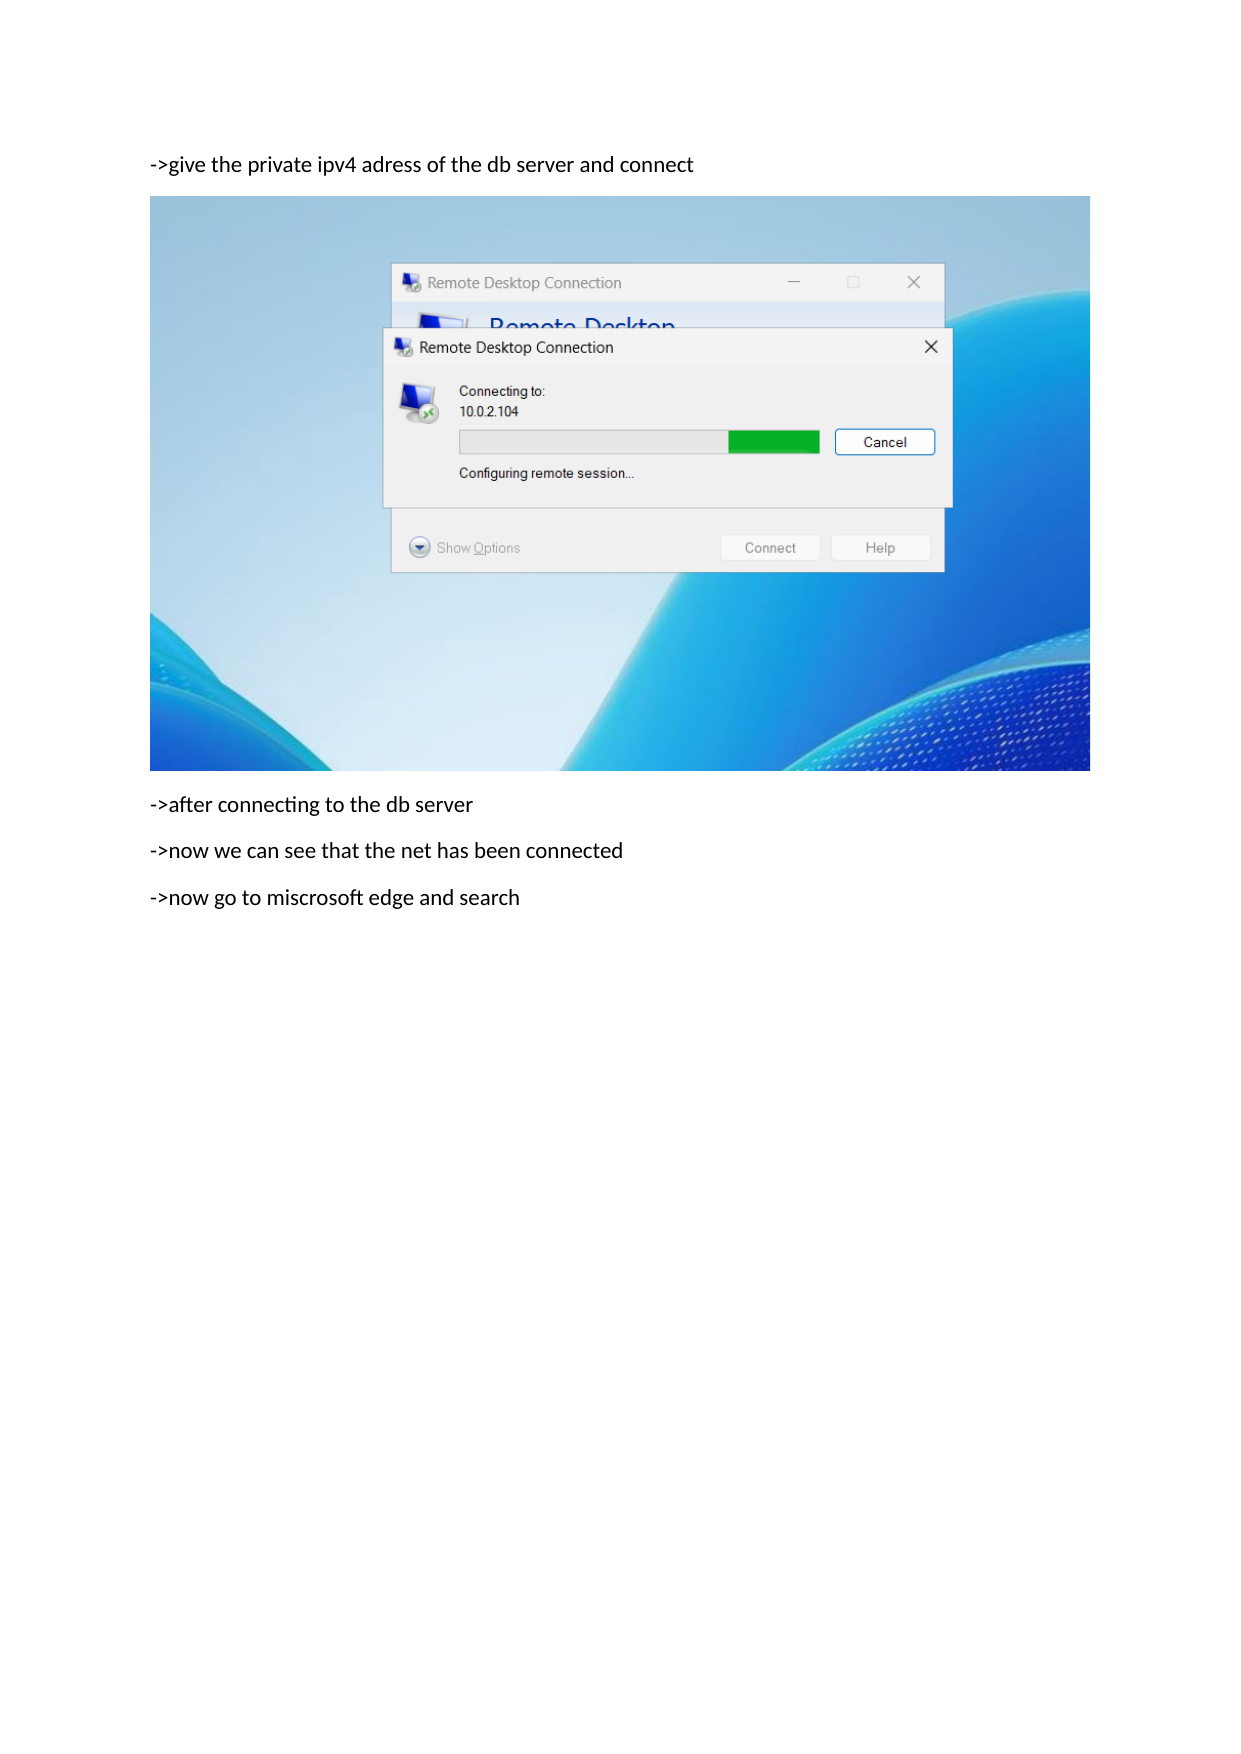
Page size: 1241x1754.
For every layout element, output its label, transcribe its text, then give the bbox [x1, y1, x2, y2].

text ->now go to miscrosoft edge and search [150, 883, 1090, 911]
text ->after connecting to the db server [150, 790, 1090, 818]
picture [150, 196, 1091, 771]
text ->give the private ipv4 adress of the db server and connect [150, 150, 1090, 178]
text ->now we can see that the net has been connected [150, 837, 1090, 864]
